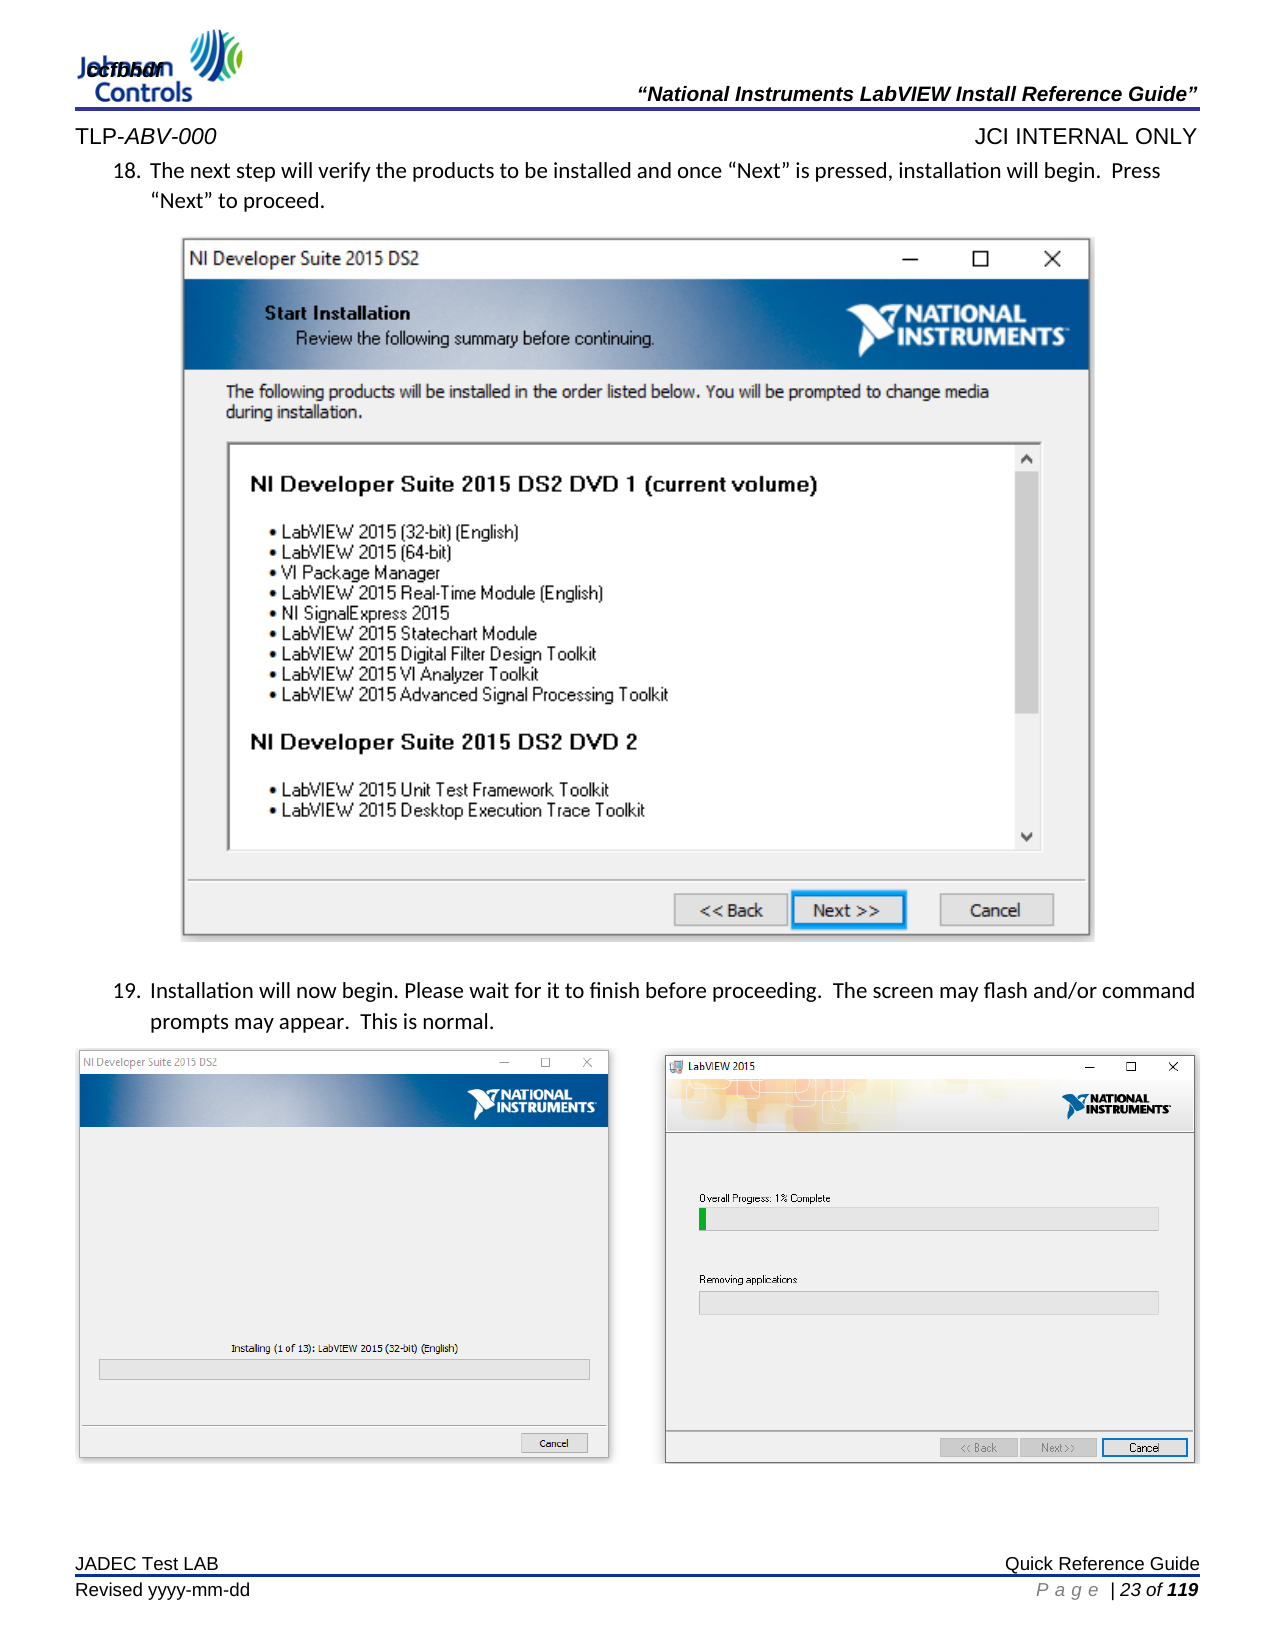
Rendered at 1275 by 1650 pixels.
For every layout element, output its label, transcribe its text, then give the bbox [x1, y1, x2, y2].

list Installation will now begin. Please wait for it to finish before proceeding. The screen may flash and/or command prompts may appear. This is normal. [112, 977, 1200, 1035]
picture [75, 1048, 1200, 1464]
list The next step will verify the products to be installed and once “Next” is pressed, installation will begin. Press “Next” to proceed. [112, 156, 1200, 214]
picture [180, 234, 1095, 942]
picture [76, 26, 246, 105]
